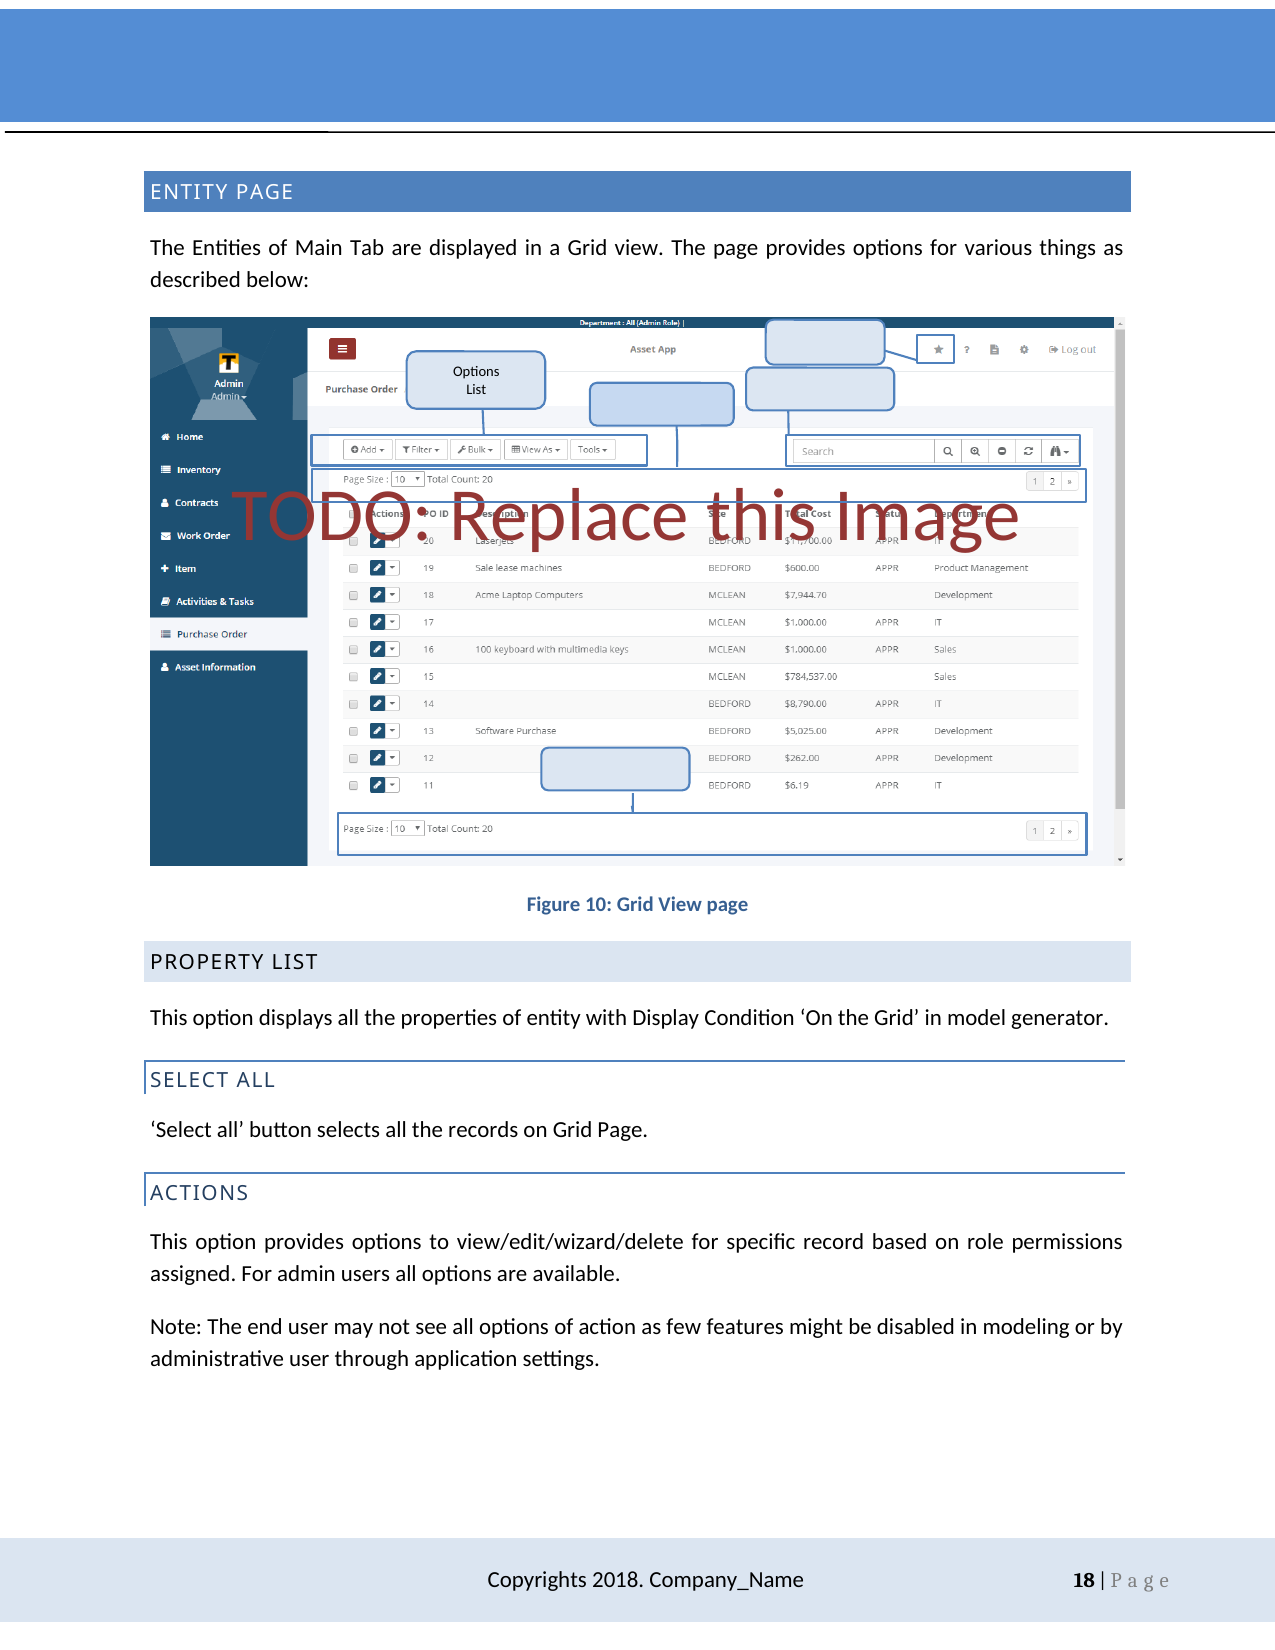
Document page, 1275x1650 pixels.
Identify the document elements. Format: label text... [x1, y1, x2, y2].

subtitle Entity Page [150, 177, 1125, 206]
subtitle Property List [150, 947, 1125, 976]
subtitle Actions [146, 1174, 1125, 1206]
picture [150, 317, 1125, 866]
text The Entities of Main Tab are displayed in a Grid view. The page provides options for various things as described below: [150, 233, 1125, 293]
text This option displays all the properties of entity with Display Condition ‘On the Grid’ in model generator. [150, 1003, 1125, 1031]
text This option provides options to view/edit/wizard/delete for specific record based on role permissions assigned. For admin users all options are available. [150, 1227, 1125, 1287]
subtitle Select All [146, 1062, 1125, 1094]
text ‘Select all’ button selects all the records on Grid Page. [150, 1115, 1125, 1143]
text Note: The end user may not see all options of action as few features might be disabled in modeling or by administrative user through application settings. [150, 1312, 1125, 1372]
